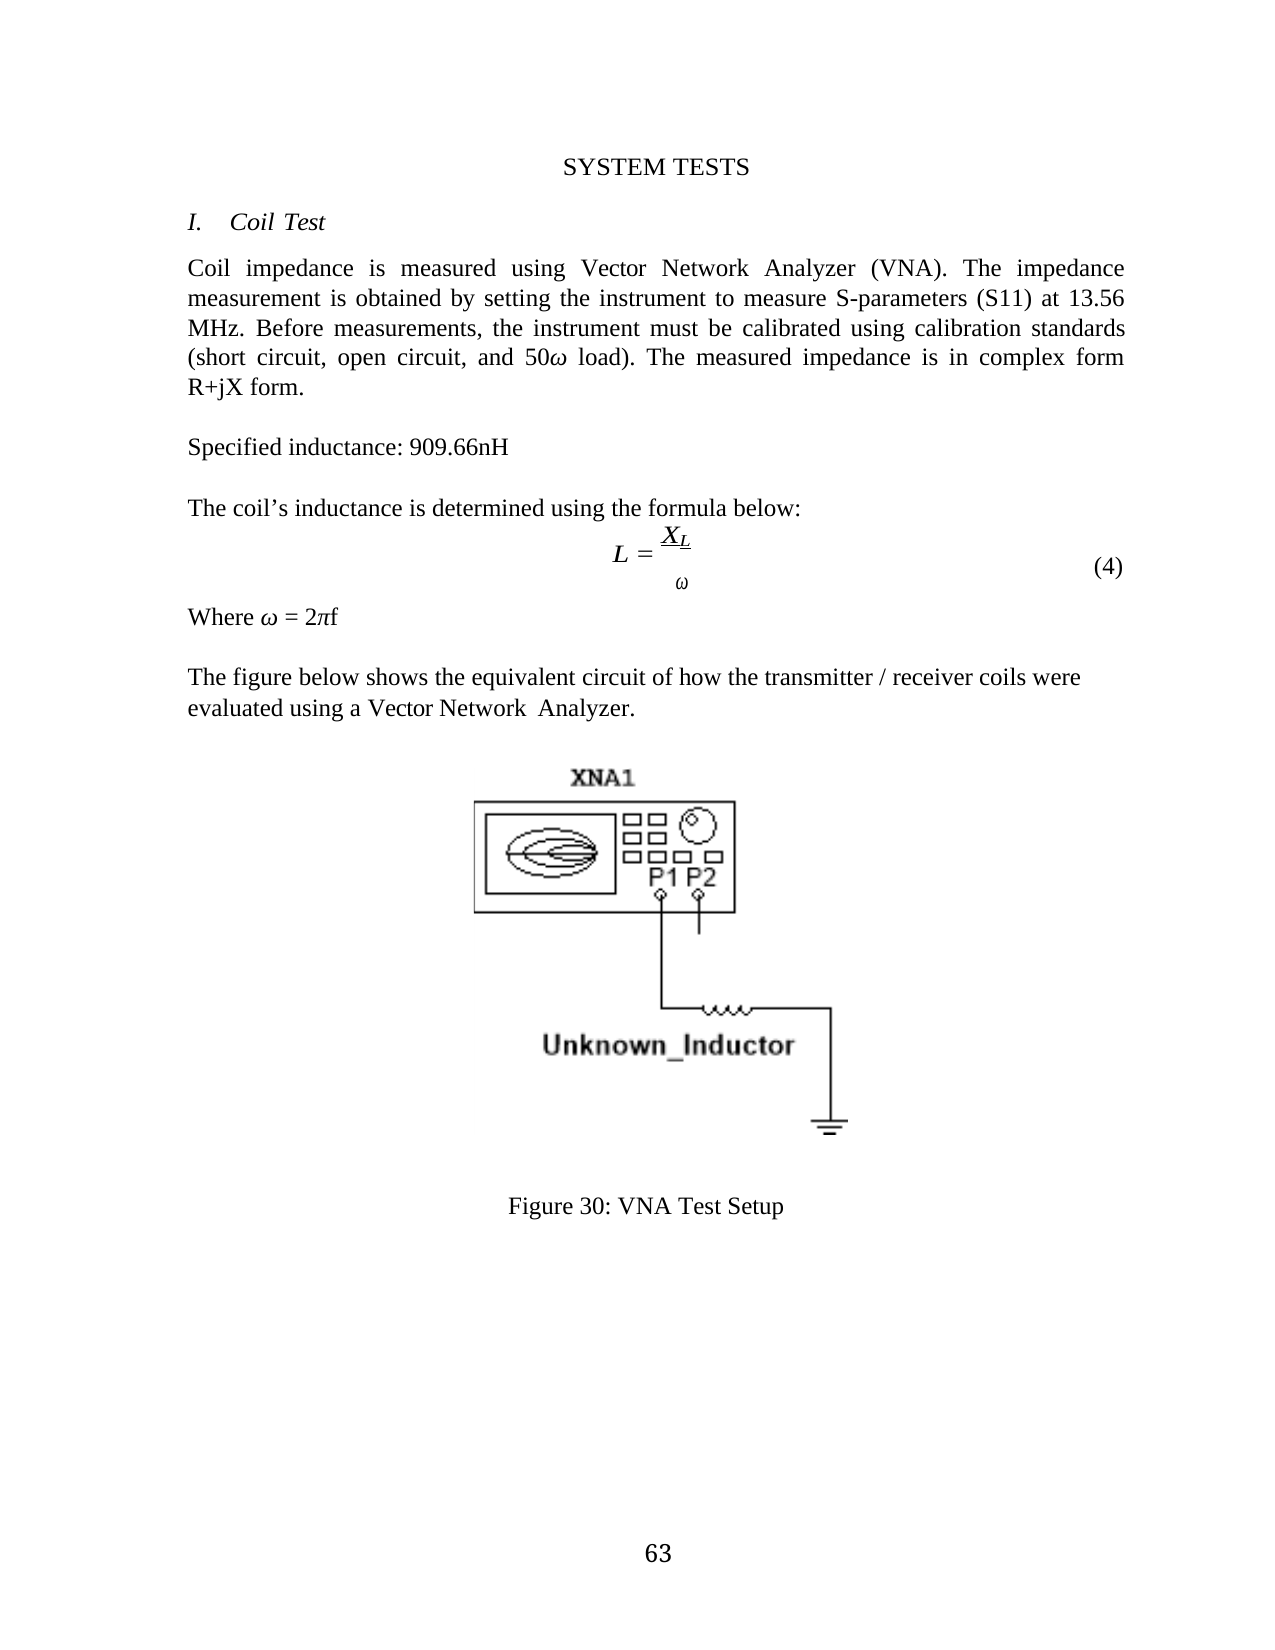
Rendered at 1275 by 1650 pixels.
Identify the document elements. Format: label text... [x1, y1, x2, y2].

text Where ω = 2πf [187, 602, 1225, 630]
text (4) [1094, 551, 1225, 580]
text The coil’s inductance is determined using the formula below: [187, 493, 841, 522]
text L = XL [612, 530, 841, 570]
text SYSTEM TESTS [370, 152, 943, 181]
list Coil Test [187, 207, 1225, 236]
text The figure below shows the equivalent circuit of how the transmitter / receiver coils were evaluated using a Vector Network Analyzer. [187, 662, 1126, 721]
picture [473, 768, 848, 1135]
text ω [171, 570, 688, 594]
text Figure 30: VNA Test Setup [508, 1191, 1225, 1220]
text Specified inductance: 909.66nH [187, 432, 1225, 461]
text Coil impedance is measured using Vector Network Analyzer (VNA). The impedance measurement is obtained by setting the instrument to measure S-parameters (S11) at 13.56 MHz. Before measurements, the instrument must be calibrated using calibration standards (short circuit, open circuit, and 50ω load). The measured impedance is in complex form R+jX form. [187, 253, 1125, 401]
